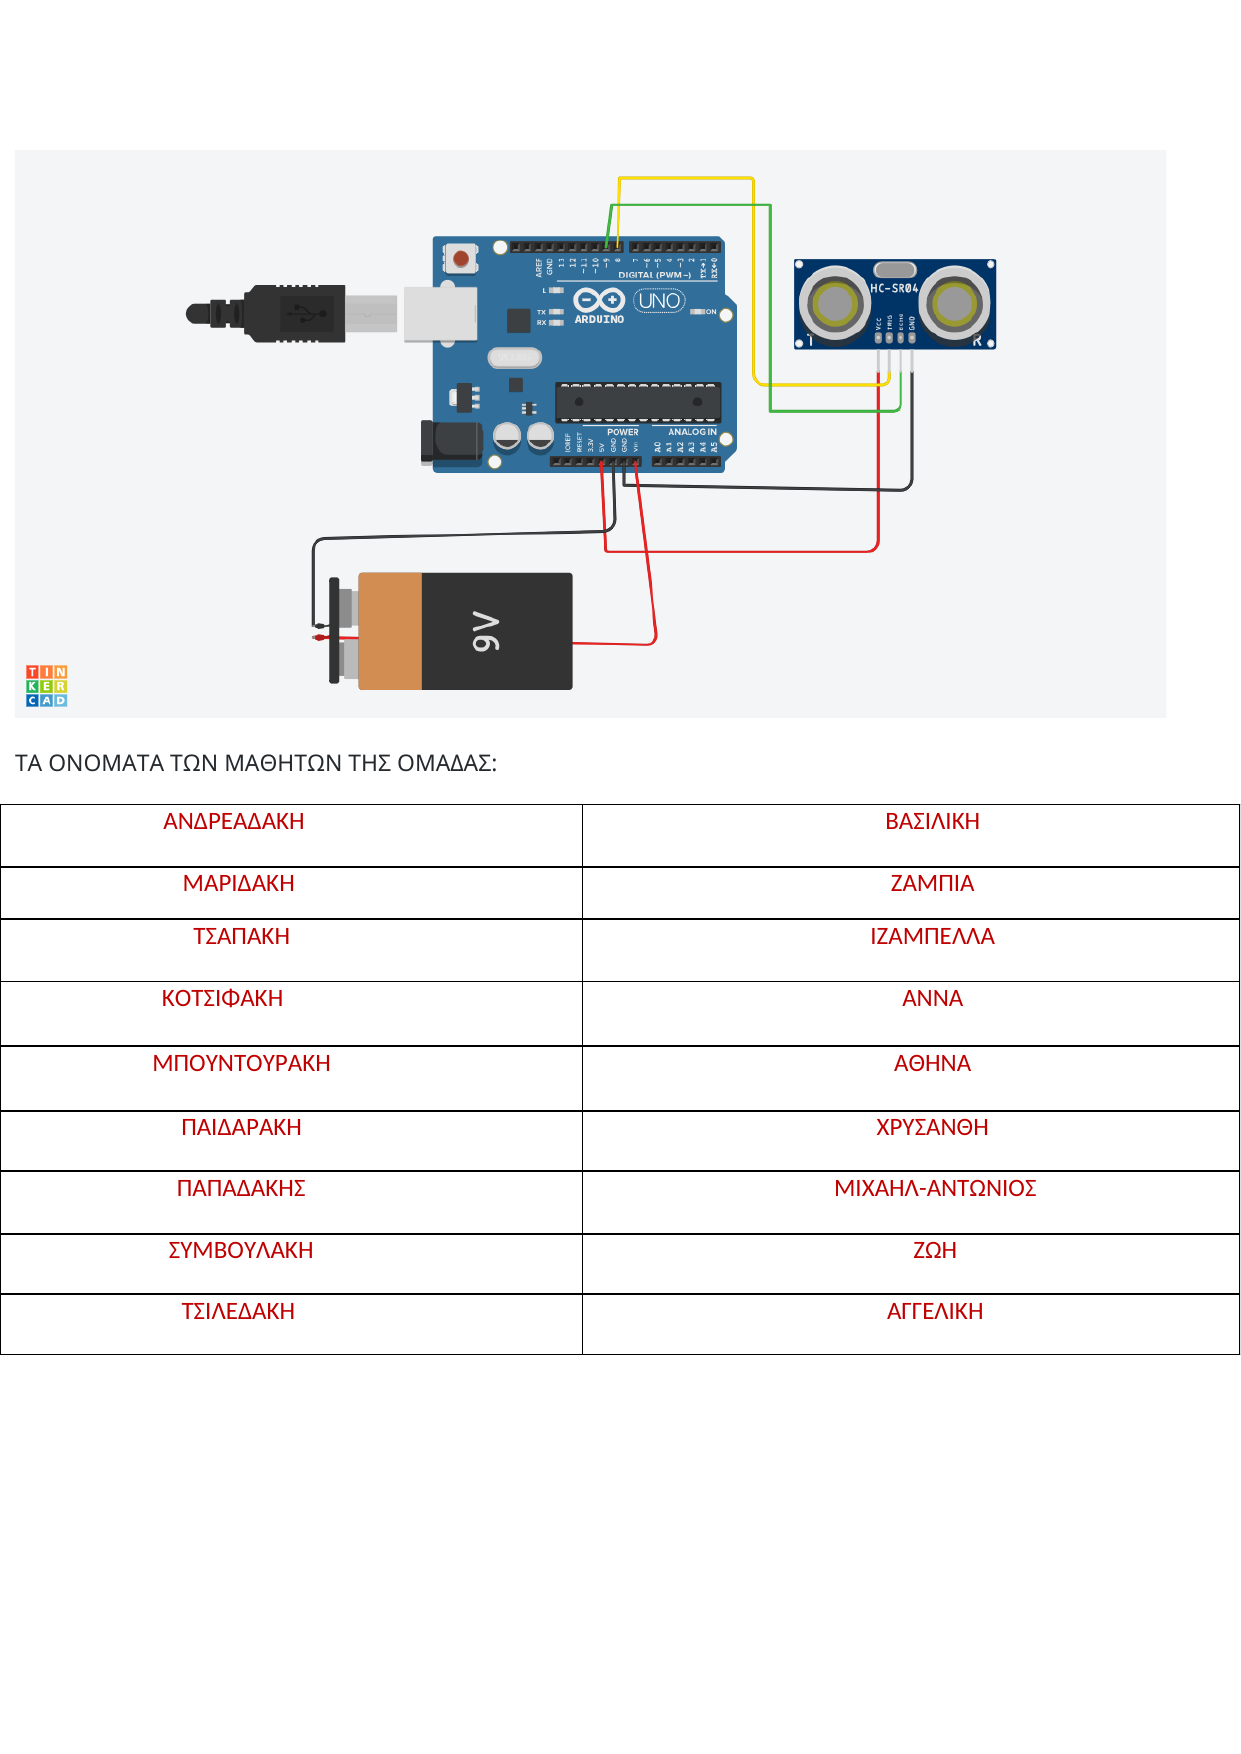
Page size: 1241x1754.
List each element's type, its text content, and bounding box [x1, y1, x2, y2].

picture [14, 150, 1167, 718]
table_cell ΠΑΠΑΔΑΚΗΣ [1, 1172, 582, 1233]
table_cell ΠΑΙΔΑΡΑΚΗ [1, 1112, 582, 1170]
table_cell ΤΣΙΛΕΔΑΚΗ [1, 1295, 582, 1354]
table_header Α ΑΝΔΡΕΑΔΑΚΗ [1, 805, 582, 866]
table_cell ΑΓΓΕΛΙΚΗ [583, 1295, 1239, 1354]
table_cell ΤΣΑΠΑΚΗ [1, 920, 582, 981]
table_cell ΖΑΜΠΙΑ [583, 868, 1239, 918]
table_cell ΣΥΜΒΟΥΛΑΚΗ [1, 1235, 582, 1293]
table_cell ΜΙΧΑΗΛ-ΑΝΤΩΝΙΟΣ [583, 1172, 1239, 1233]
table_cell ΙΖΑΜΠΕΛΛΑ [583, 920, 1239, 981]
table_cell ΧΡΥΣΑΝΘΗ [583, 1112, 1239, 1170]
table_cell ΜΑΡΙΔΑΚΗ [1, 868, 582, 918]
table_cell ΑΘΗΝΑ [583, 1047, 1239, 1110]
table_cell ΜΠΟΥΝΤΟΥΡΑΚΗ [1, 1047, 582, 1110]
table_header ΒΑΣΙΛΙΚΗ [583, 805, 1239, 866]
table_cell Κ ΚΟΤΣΙΦΑΚΗ [1, 982, 582, 1045]
table_cell ΖΩΗ [583, 1235, 1239, 1293]
text ΤΑ ΟΝΟΜΑΤΑ ΤΩΝ ΜΑΘΗΤΩΝ ΤΗΣ ΟΜΑΔΑΣ: [15, 747, 1167, 778]
table_cell ΑΝΝΑ [583, 982, 1239, 1045]
